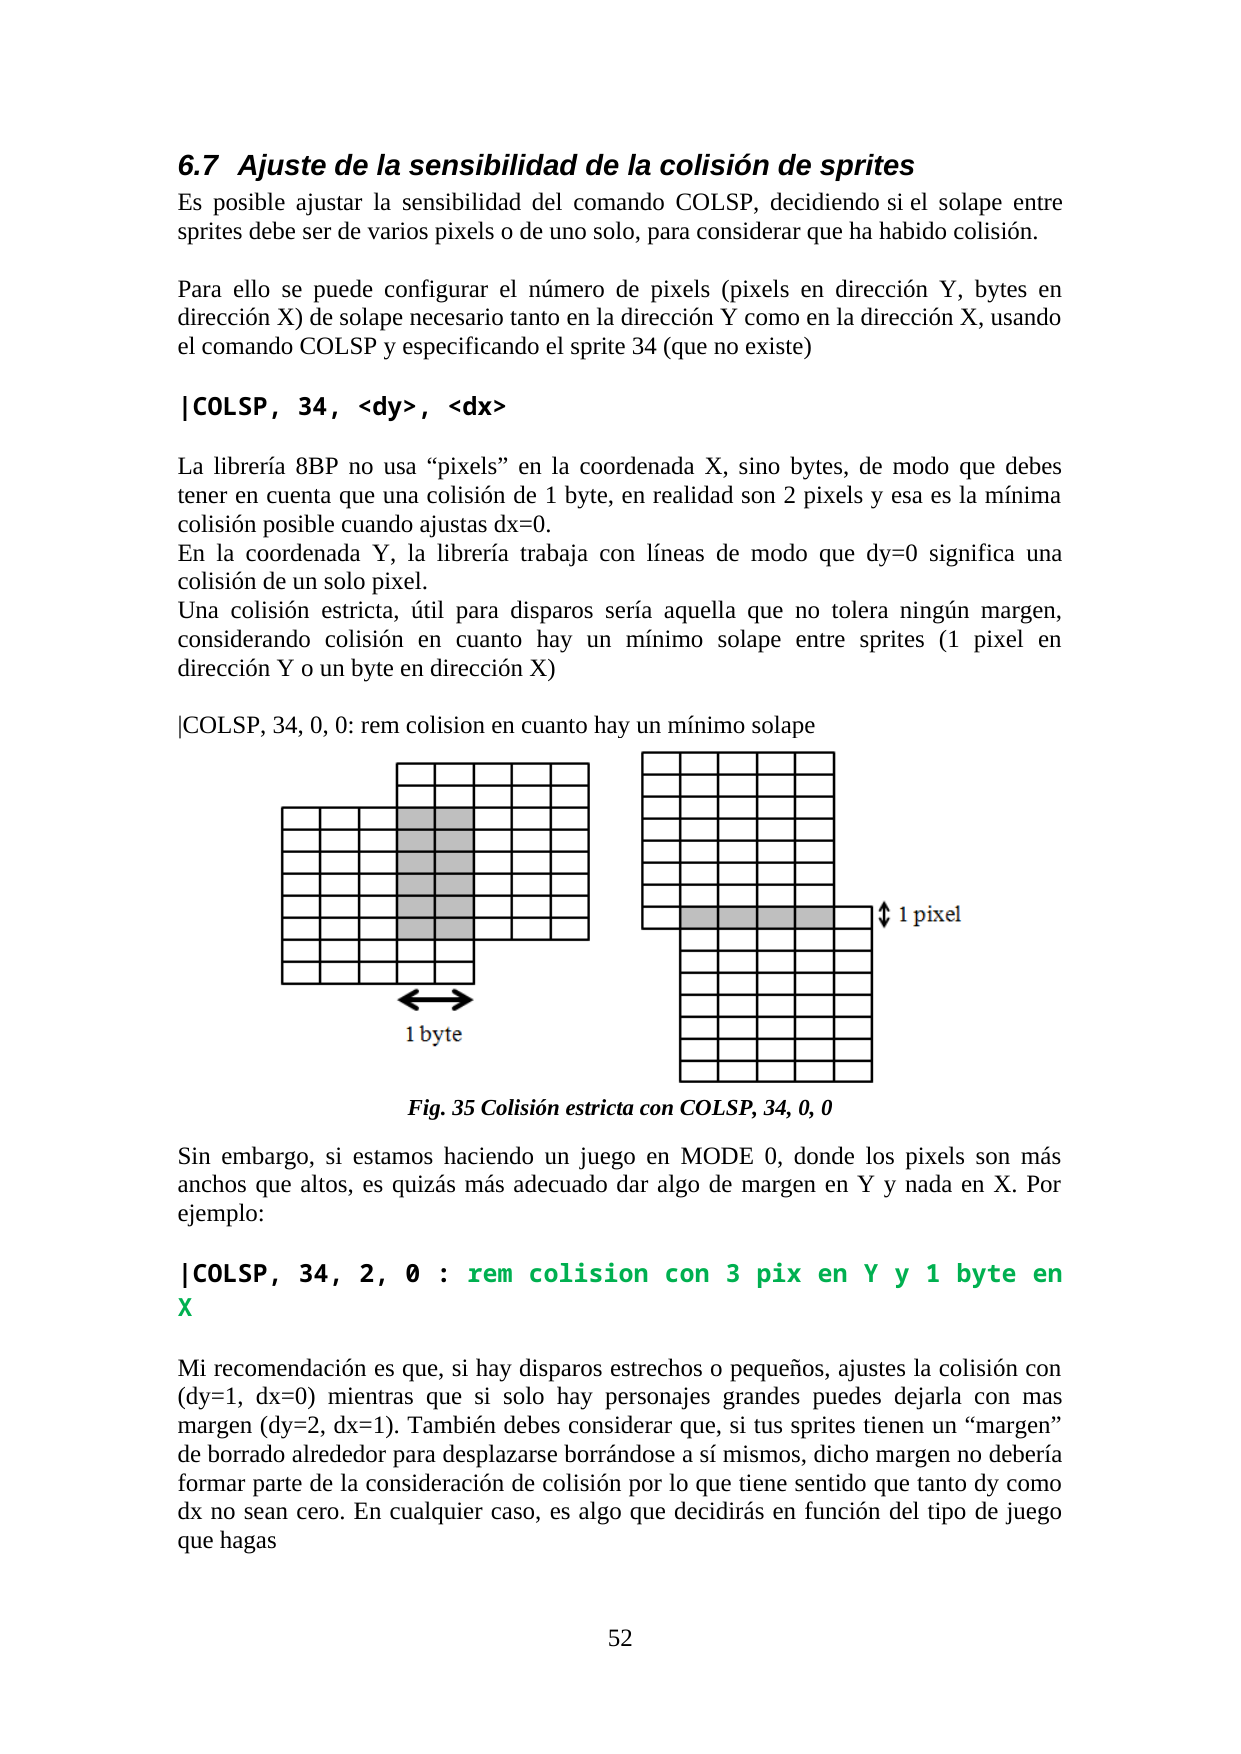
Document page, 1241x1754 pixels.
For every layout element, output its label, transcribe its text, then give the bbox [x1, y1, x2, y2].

text Es posible ajustar la sensibilidad del comando COLSP, decidiendo si el solape entre sprites debe ser de varios pixels o de uno solo, para considerar que ha habido colisión. [177, 187, 1063, 245]
text Fig. 35 Colisión estricta con COLSP, 34, 0, 0 [177, 1094, 1063, 1120]
text Para ello se puede configurar el número de pixels (pixels en dirección Y, bytes en dirección X) de solape necesario tanto en la dirección Y como en la dirección X, usando el comando COLSP y especificando el sprite 34 (que no existe) [177, 274, 1063, 360]
picture [275, 738, 965, 1094]
subtitle Ajuste de la sensibilidad de la colisión de sprites [177, 148, 1063, 181]
text |COLSP, 34, 2, 0 : rem colision con 3 pix en Y y 1 byte en X [177, 1256, 1063, 1324]
text |COLSP, 34, 0, 0: rem colision en cuanto hay un mínimo solape [177, 710, 1063, 739]
text La librería 8BP no usa “pixels” en la coordenada X, sino bytes, de modo que debes tener en cuenta que una colisión de 1 byte, en realidad son 2 pixels y esa es la mínima colisión posible cuando ajustas dx=0. [177, 451, 1063, 538]
text En la coordenada Y, la librería trabaja con líneas de modo que dy=0 significa una colisión de un solo pixel. [177, 538, 1063, 595]
text Una colisión estricta, útil para disparos sería aquella que no tolera ningún margen, considerando colisión en cuanto hay un mínimo solape entre sprites (1 pixel en dirección Y o un byte en dirección X) [177, 595, 1063, 681]
text |COLSP, 34, <dy>, <dx> [177, 389, 1063, 423]
text Sin embargo, si estamos haciendo un juego en MODE 0, donde los pixels son más anchos que altos, es quizás más adecuado dar algo de margen en Y y nada en X. Por ejemplo: [177, 1141, 1063, 1227]
text Mi recomendación es que, si hay disparos estrechos o pequeños, ajustes la colisión con (dy=1, dx=0) mientras que si solo hay personajes grandes puedes dejarla con mas margen (dy=2, dx=1). También debes considerar que, si tus sprites tienen un “margen” de borrado alrededor para desplazarse borrándose a sí mismos, dicho margen no debería formar parte de la consideración de colisión por lo que tiene sentido que tanto dy como dx no sean cero. En cualquier caso, es algo que decidirás en función del tipo de juego que hagas [177, 1353, 1063, 1554]
